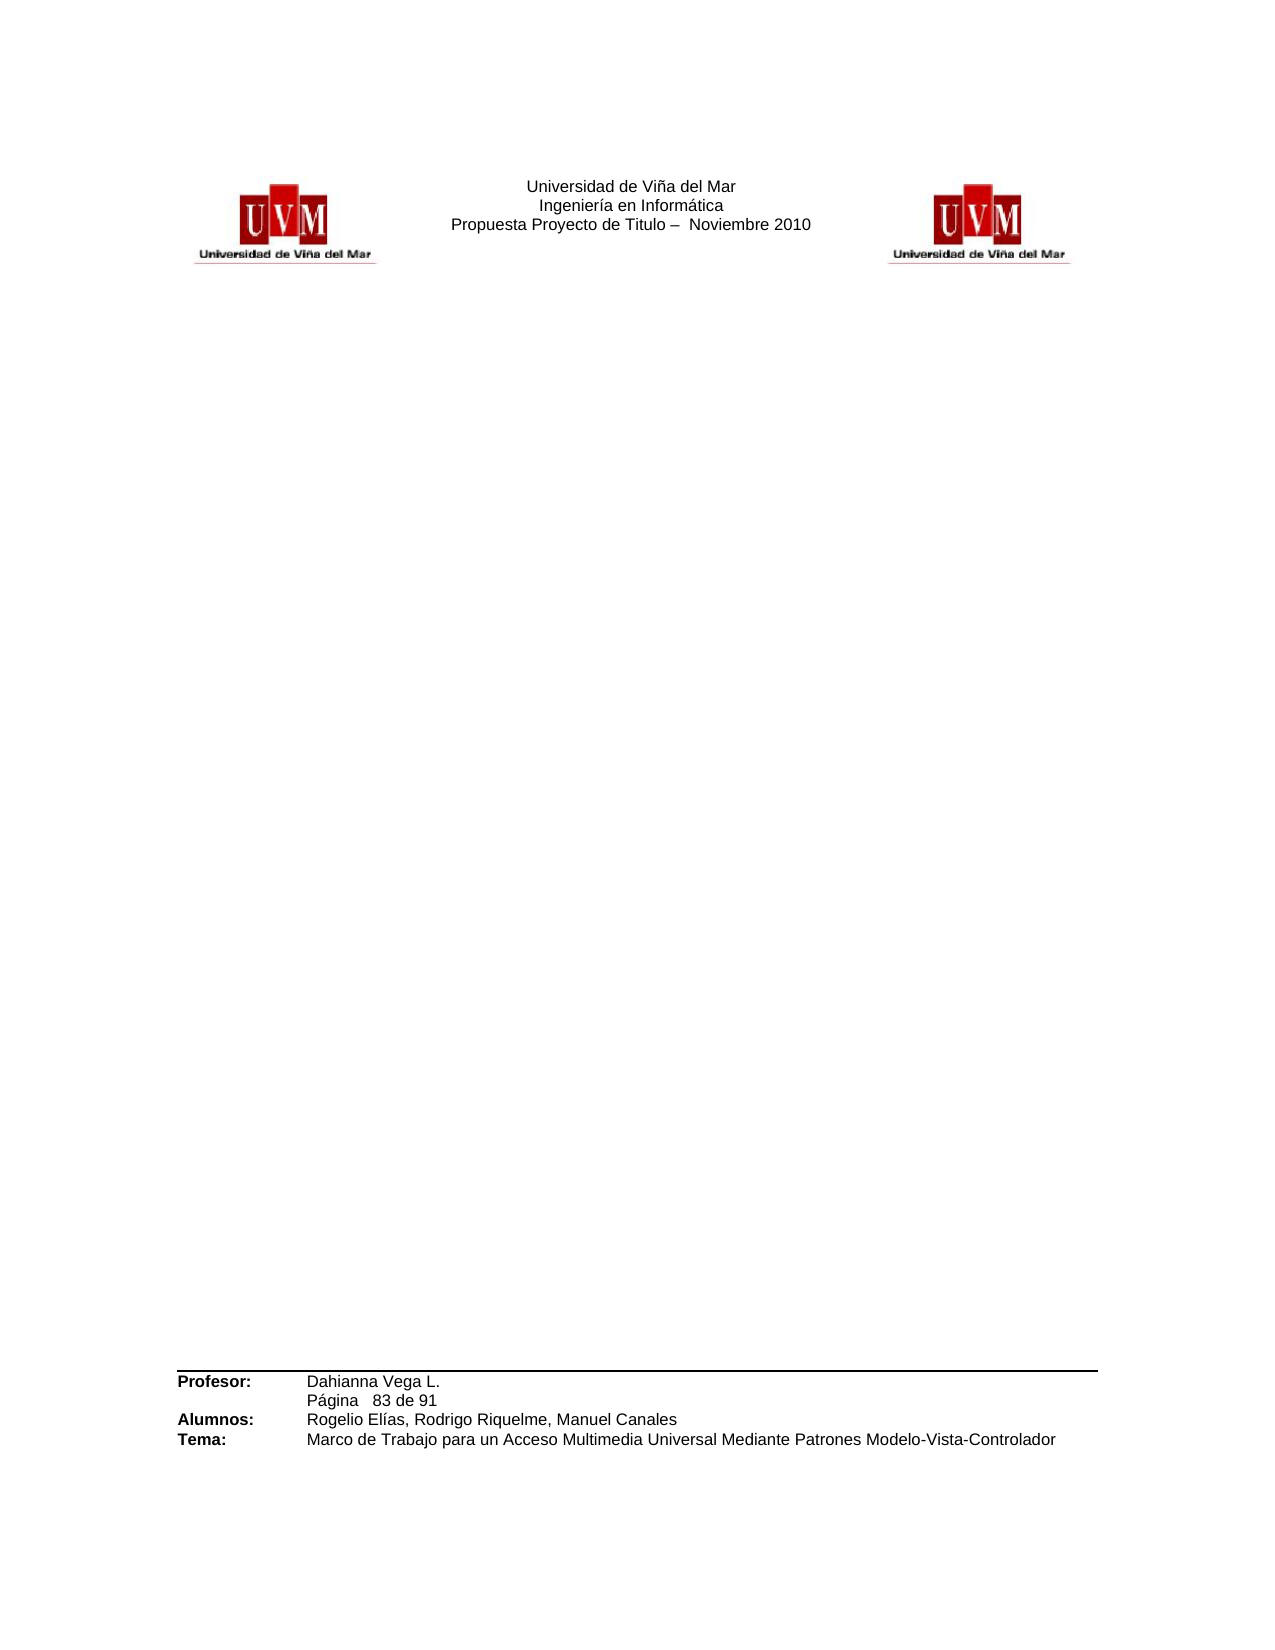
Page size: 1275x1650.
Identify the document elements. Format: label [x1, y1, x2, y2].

picture [177, 176, 390, 267]
picture [871, 176, 1084, 267]
